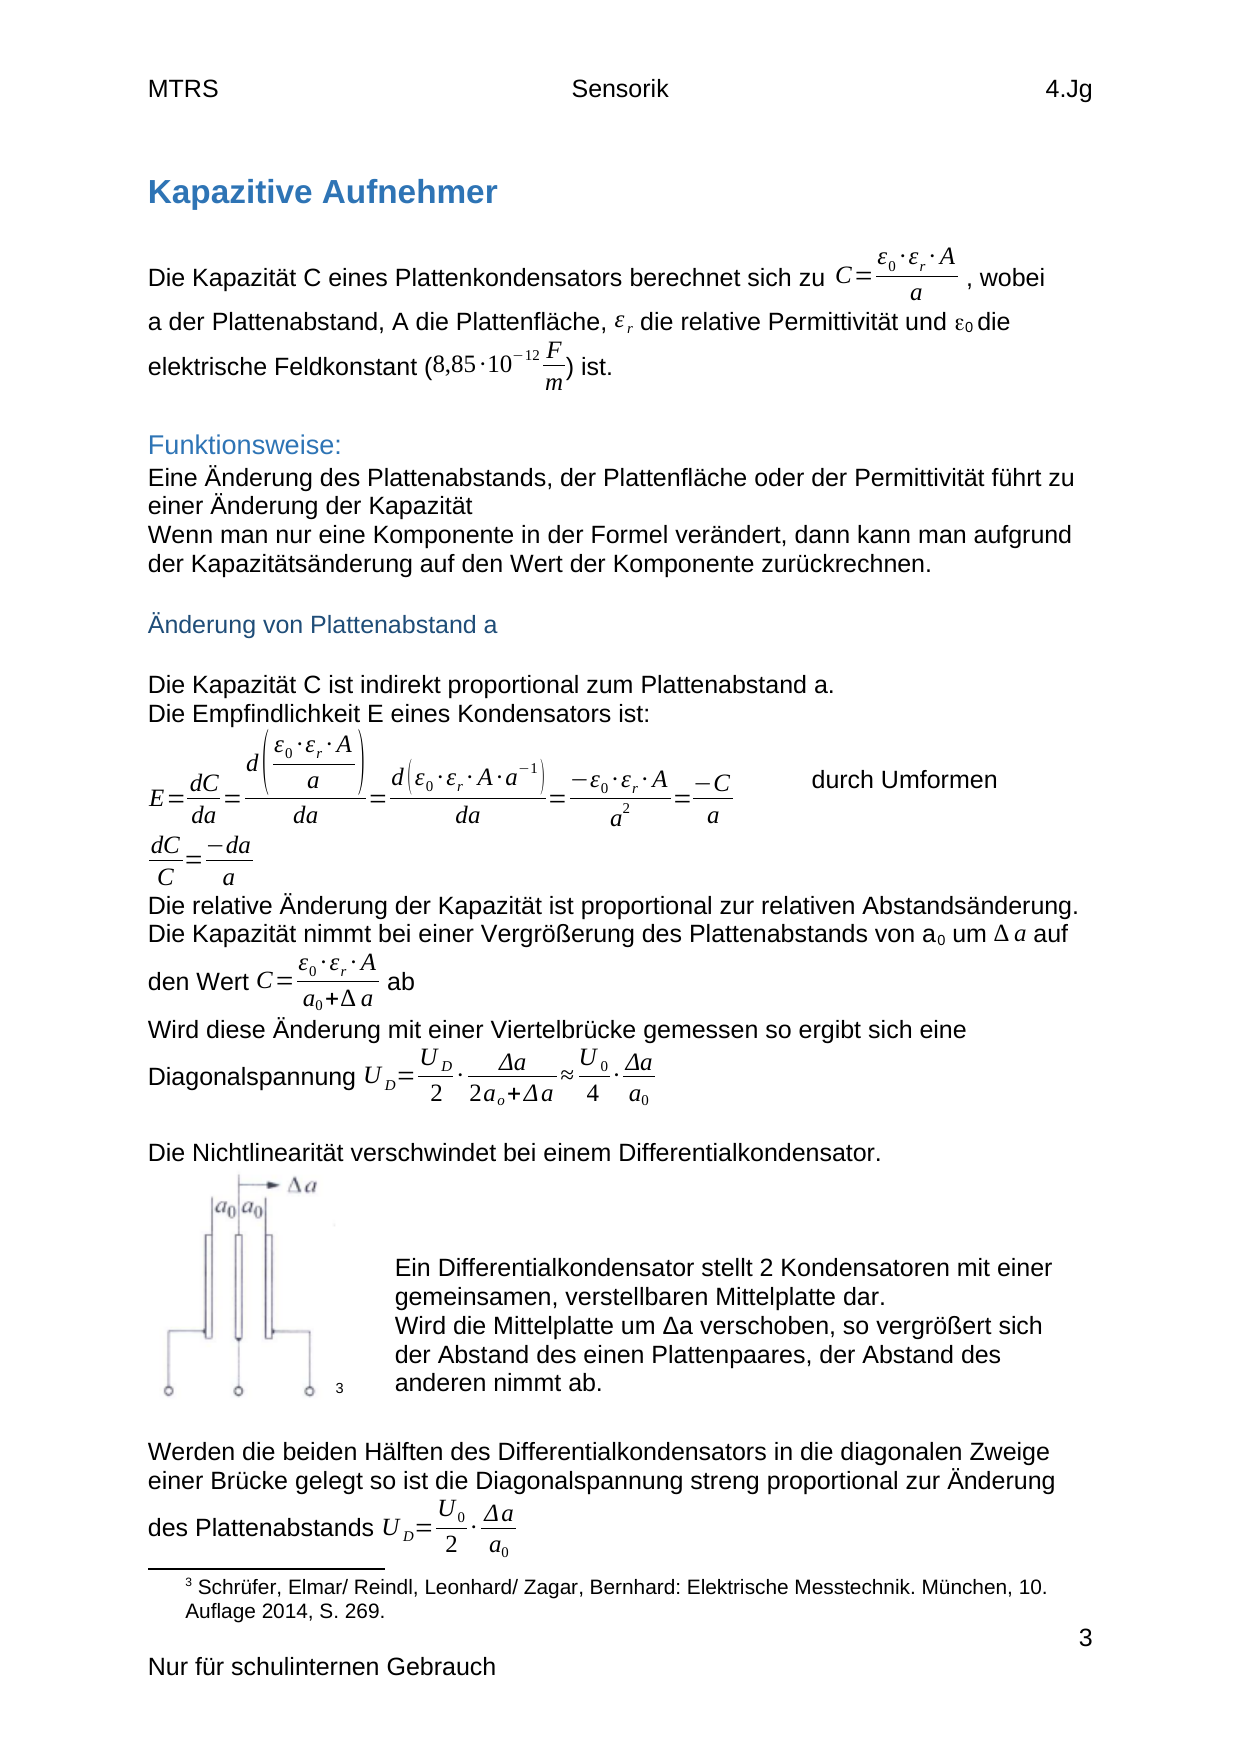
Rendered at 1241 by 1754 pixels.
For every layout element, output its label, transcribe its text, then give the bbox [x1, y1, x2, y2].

text Werden die beiden Hälften des Differentialkondensators in die diagonalen Zweige einer Brücke gelegt so ist die Diagonalspannung streng proportional zur Änderung des Plattenabstands [148, 1437, 1093, 1561]
text Die Kapazität nimmt bei einer Vergrößerung des Plattenabstands von a0 um auf den Wert ab [148, 919, 1093, 1014]
table_header Ein Differentialkondensator stellt 2 Kondensatoren mit einer gemeinsamen, verstellbaren Mittelplatte dar. Wird die Mittelplatte um Δa verschoben, so vergrößert sich der Abstand des einen Plattenpaares, der Abstand des anderen nimmt ab. [383, 1167, 1092, 1408]
text Die Empfindlichkeit E eines Kondensators ist: [148, 699, 1093, 728]
subtitle Kapazitive Aufnehmer [148, 173, 1093, 211]
subtitle Funktionsweise: [148, 429, 1093, 460]
text Wenn man nur eine Komponente in der Formel verändert, dann kann man aufgrund der Kapazitätsänderung auf den Wert der Komponente zurückrechnen. [148, 520, 1093, 577]
text durch Umformen [148, 728, 1093, 891]
subtitle Änderung von Plattenabstand a [148, 610, 1093, 639]
text Die Kapazität C eines Plattenkondensators berechnet sich zu , wobei [148, 243, 1093, 306]
text Die Nichtlinearität verschwindet bei einem Differentialkondensator. [148, 1138, 1093, 1167]
text a der Plattenabstand, A die Plattenfläche, die relative Permittivität und 0 die elektrische Feldkonstant () ist. [148, 306, 1093, 396]
table_header [148, 1167, 383, 1408]
text Wird diese Änderung mit einer Viertelbrücke gemessen so ergibt sich eine Diagonalspannung [148, 1014, 1093, 1110]
picture [158, 1167, 336, 1404]
text Die Kapazität C ist indirekt proportional zum Plattenabstand a. [148, 670, 1093, 699]
text Die relative Änderung der Kapazität ist proportional zur relativen Abstandsänderung. [148, 891, 1093, 919]
text Eine Änderung des Plattenabstands, der Plattenfläche oder der Permittivität führt zu einer Änderung der Kapazität [148, 462, 1093, 520]
